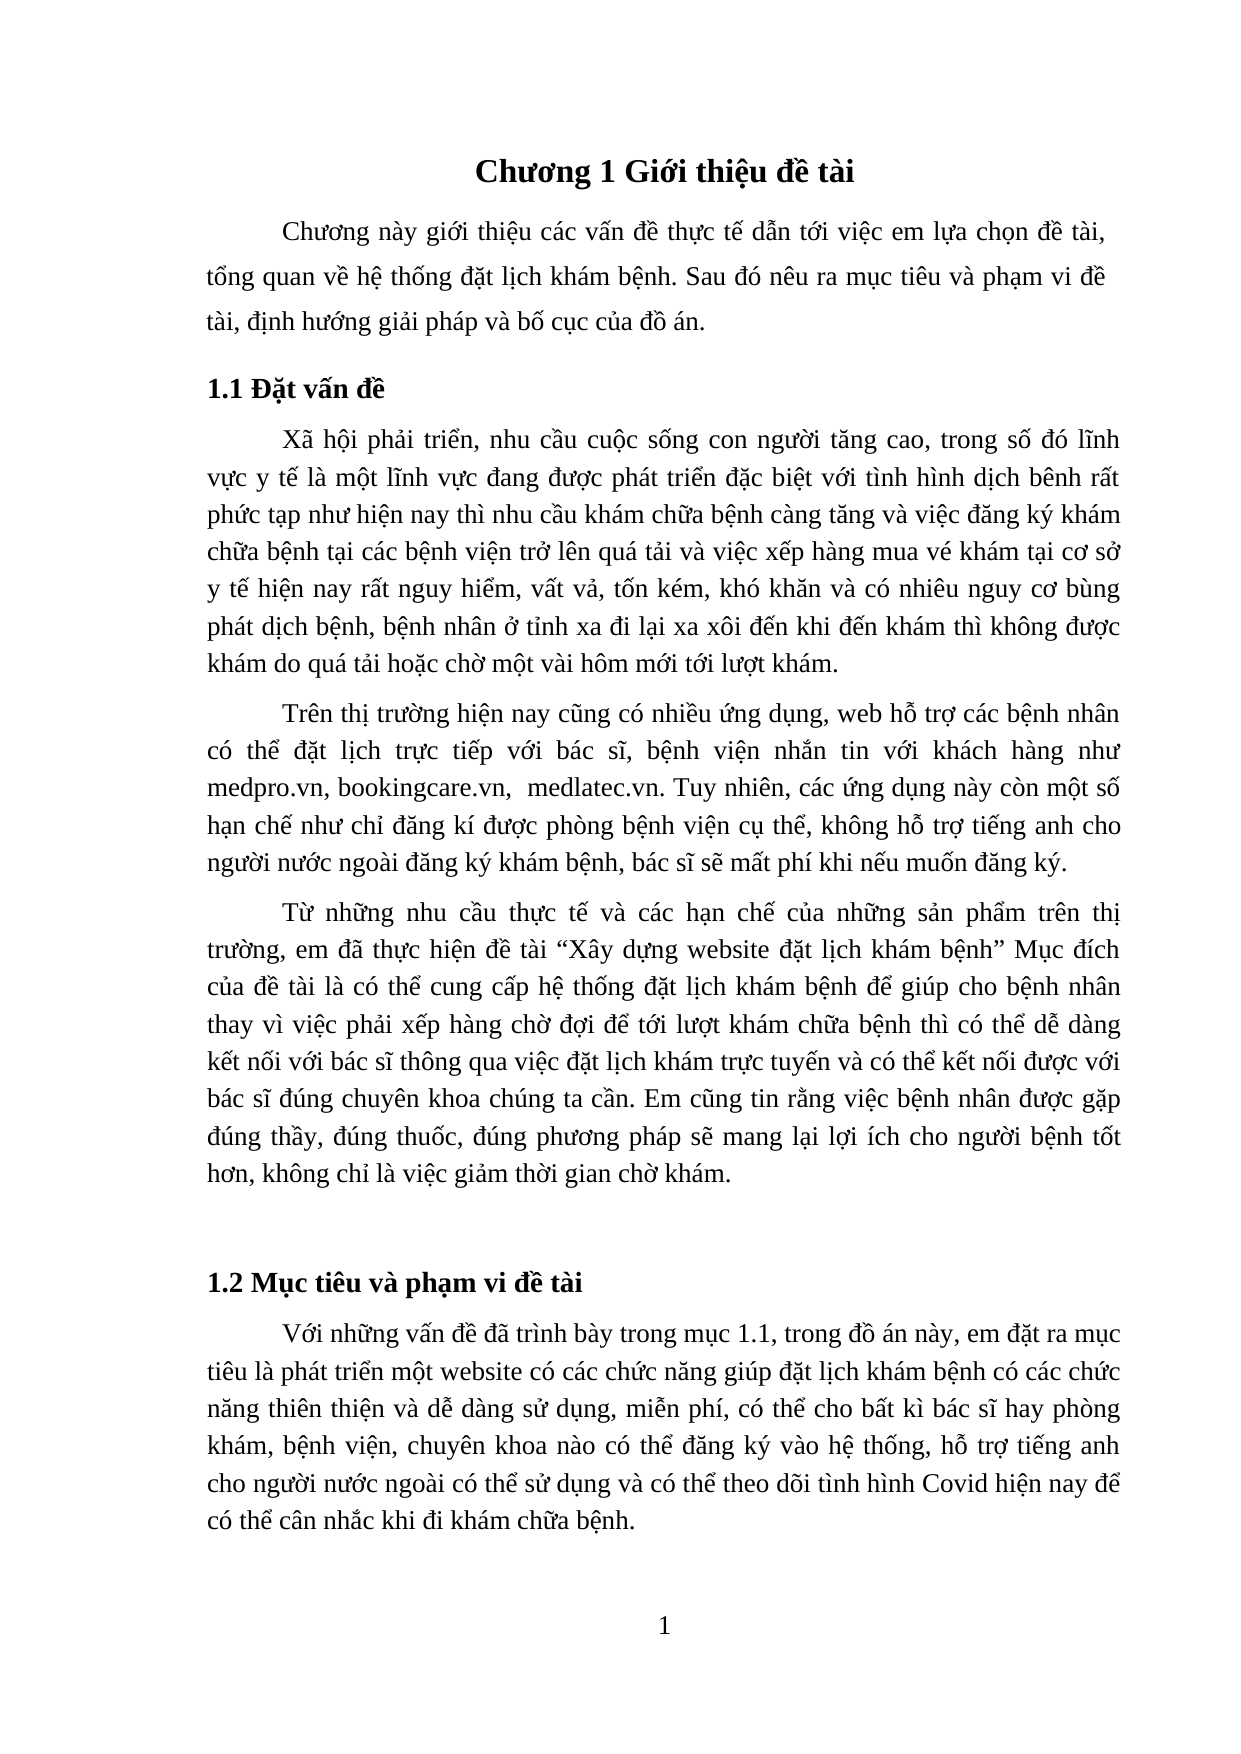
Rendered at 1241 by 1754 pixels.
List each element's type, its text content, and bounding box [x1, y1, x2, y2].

text Với những vấn đề đã trình bày trong mục 1.1, trong đồ án này, em đặt ra mục tiêu là phát triển một website có các chức năng giúp đặt lịch khám bệnh có các chức năng thiên thiện và dễ dàng sử dụng, miễn phí, có thể cho bất kì bác sĩ hay phòng khám, bệnh viện, chuyên khoa nào có thể đăng ký vào hệ thống, hỗ trợ tiếng anh cho người nước ngoài có thể sử dụng và có thể theo dõi tình hình Covid hiện nay để có thể cân nhắc khi đi khám chữa bệnh. [207, 1318, 1122, 1535]
text Chương này giới thiệu các vấn đề thực tế dẫn tới việc em lựa chọn đề tài, tổng quan về hệ thống đặt lịch khám bệnh. Sau đó nêu ra mục tiêu và phạm vi đề tài, định hướng giải pháp và bố cục của đồ án. [206, 163, 1107, 336]
subtitle Giới thiệu đề tài [474, 151, 854, 189]
text Trên thị trường hiện nay cũng có nhiều ứng dụng, web hỗ trợ các bệnh nhân có thể đặt lịch trực tiếp với bác sĩ, bệnh viện nhắn tin với khách hàng như medpro.vn, bookingcare.vn, medlatec.vn. Tuy nhiên, các ứng dụng này còn một số hạn chế như chỉ đăng kí được phòng bệnh viện cụ thể, không hỗ trợ tiếng anh cho người nước ngoài đăng ký khám bệnh, bác sĩ sẽ mất phí khi nếu muốn đăng ký. [207, 697, 1122, 877]
subtitle Đặt vấn đề [207, 371, 1122, 404]
text Xã hội phải triển, nhu cầu cuộc sống con người tăng cao, trong số đó lĩnh vực y tế là một lĩnh vực đang được phát triển đặc biệt với tình hình dịch bênh rất phức tạp như hiện nay thì nhu cầu khám chữa bệnh càng tăng và việc đăng ký khám chữa bệnh tại các bệnh viện trở lên quá tải và việc xếp hàng mua vé khám tại cơ sở y tế hiện nay rất nguy hiểm, vất vả, tốn kém, khó khăn và có nhiêu nguy cơ bùng phát dịch bệnh, bệnh nhân ở tỉnh xa đi lại xa xôi đến khi đến khám thì không được khám do quá tải hoặc chờ một vài hôm mới tới lượt khám. [207, 423, 1122, 678]
subtitle Mục tiêu và phạm vi đề tài [207, 1265, 1122, 1298]
text Từ những nhu cầu thực tế và các hạn chế của những sản phẩm trên thị trường, em đã thực hiện đề tài “Xây dựng website đặt lịch khám bệnh” Mục đích của đề tài là có thể cung cấp hệ thống đặt lịch khám bệnh để giúp cho bệnh nhân thay vì việc phải xếp hàng chờ đợi để tới lượt khám chữa bệnh thì có thể dễ dàng kết nối với bác sĩ thông qua việc đặt lịch khám trực tuyến và có thể kết nối được với bác sĩ đúng chuyên khoa chúng ta cần. Em cũng tin rằng việc bệnh nhân được gặp đúng thầy, đúng thuốc, đúng phương pháp sẽ mang lại lợi ích cho người bệnh tốt hơn, không chỉ là việc giảm thời gian chờ khám. [207, 896, 1122, 1188]
